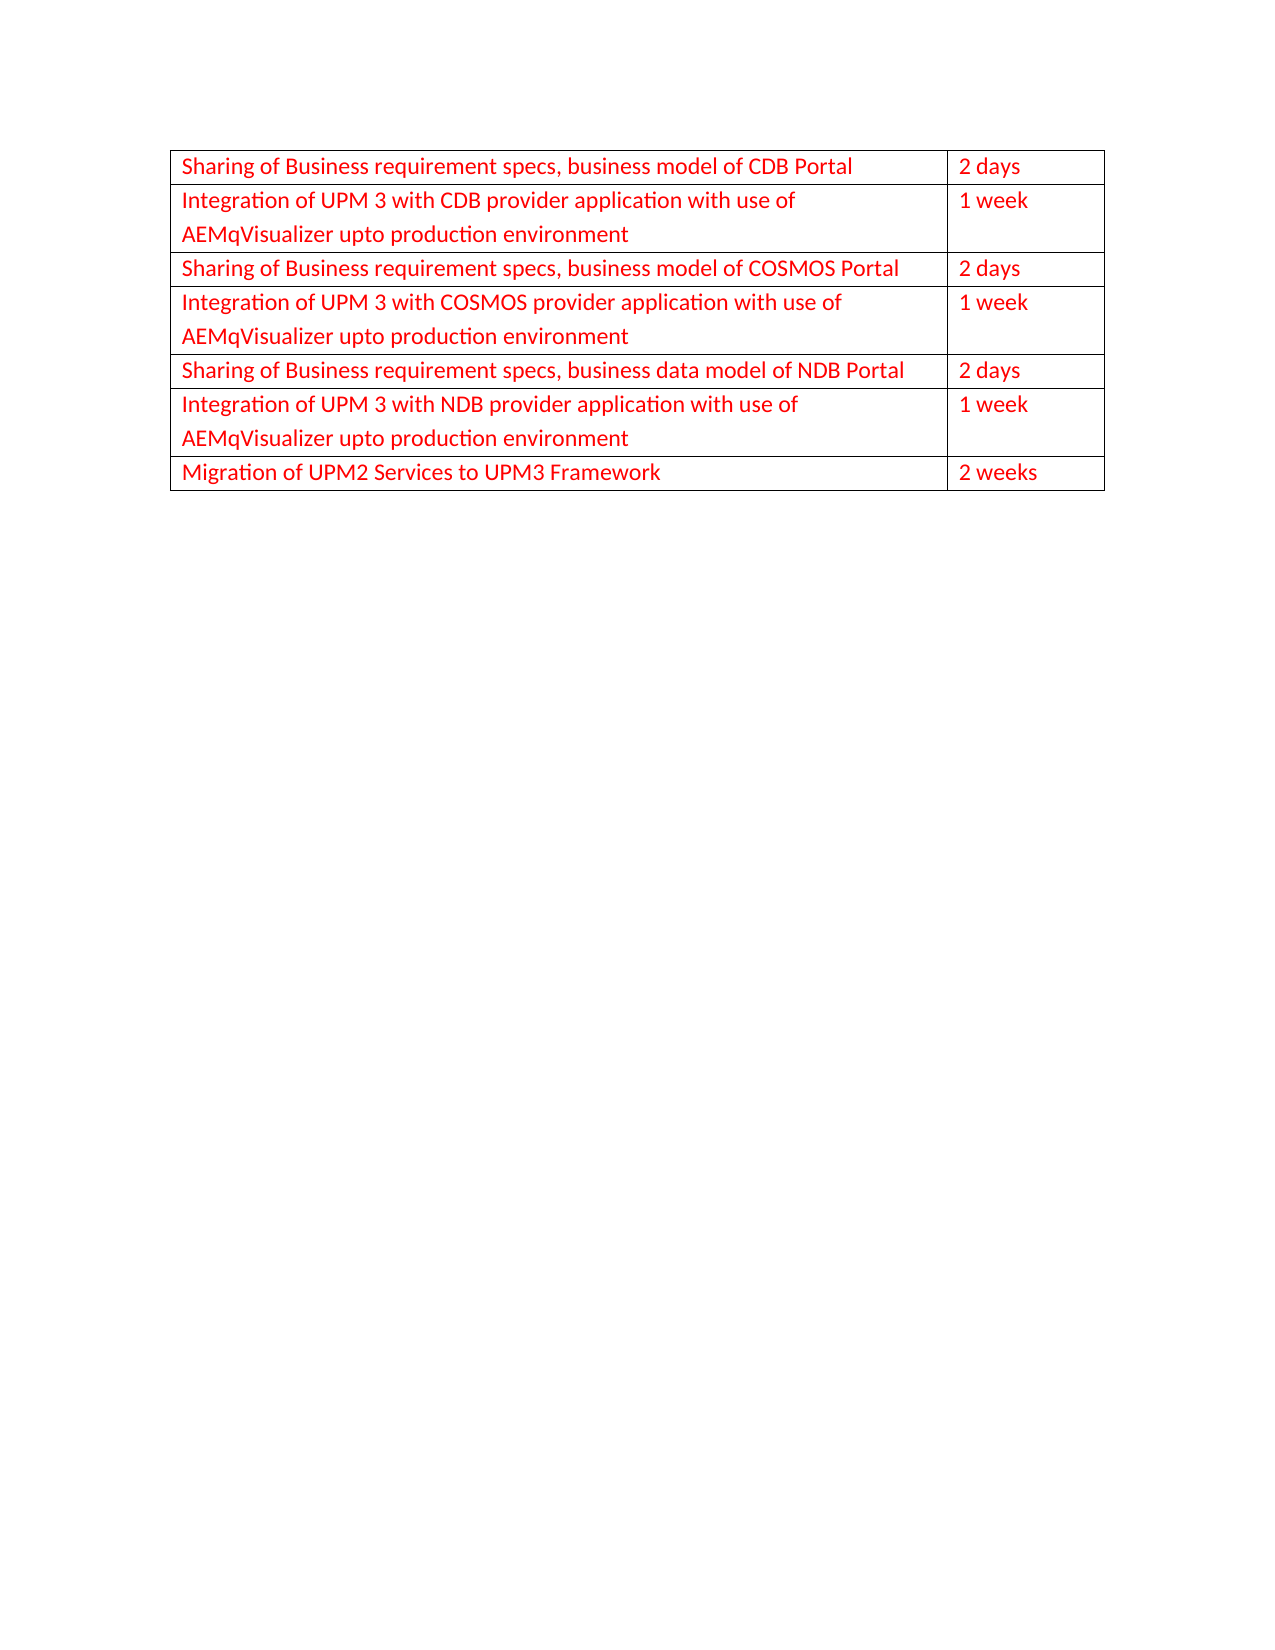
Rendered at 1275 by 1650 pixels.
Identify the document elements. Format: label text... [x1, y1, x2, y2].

table_cell Sharing of Business requirement specs, business model of CDB Portal [171, 151, 947, 184]
table_cell 1 week [948, 185, 1104, 252]
table_cell Migration of UPM2 Services to UPM3 Framework [171, 457, 947, 490]
table_cell 1 week [948, 389, 1104, 456]
table_cell 1 week [948, 287, 1104, 354]
table_cell 2 days [948, 253, 1104, 286]
table_cell Sharing of Business requirement specs, business data model of NDB Portal [171, 355, 947, 388]
table_cell 2 weeks [948, 457, 1104, 490]
table_cell 2 days [948, 151, 1104, 184]
table_cell Integration of UPM 3 with NDB provider application with use of AEMqVisualizer upto production environment [171, 389, 947, 456]
table_cell 2 days [948, 355, 1104, 388]
table_cell Sharing of Business requirement specs, business model of COSMOS Portal [171, 253, 947, 286]
table_cell Integration of UPM 3 with CDB provider application with use of AEMqVisualizer upto production environment [171, 185, 947, 252]
table_cell Integration of UPM 3 with COSMOS provider application with use of AEMqVisualizer upto production environment [171, 287, 947, 354]
